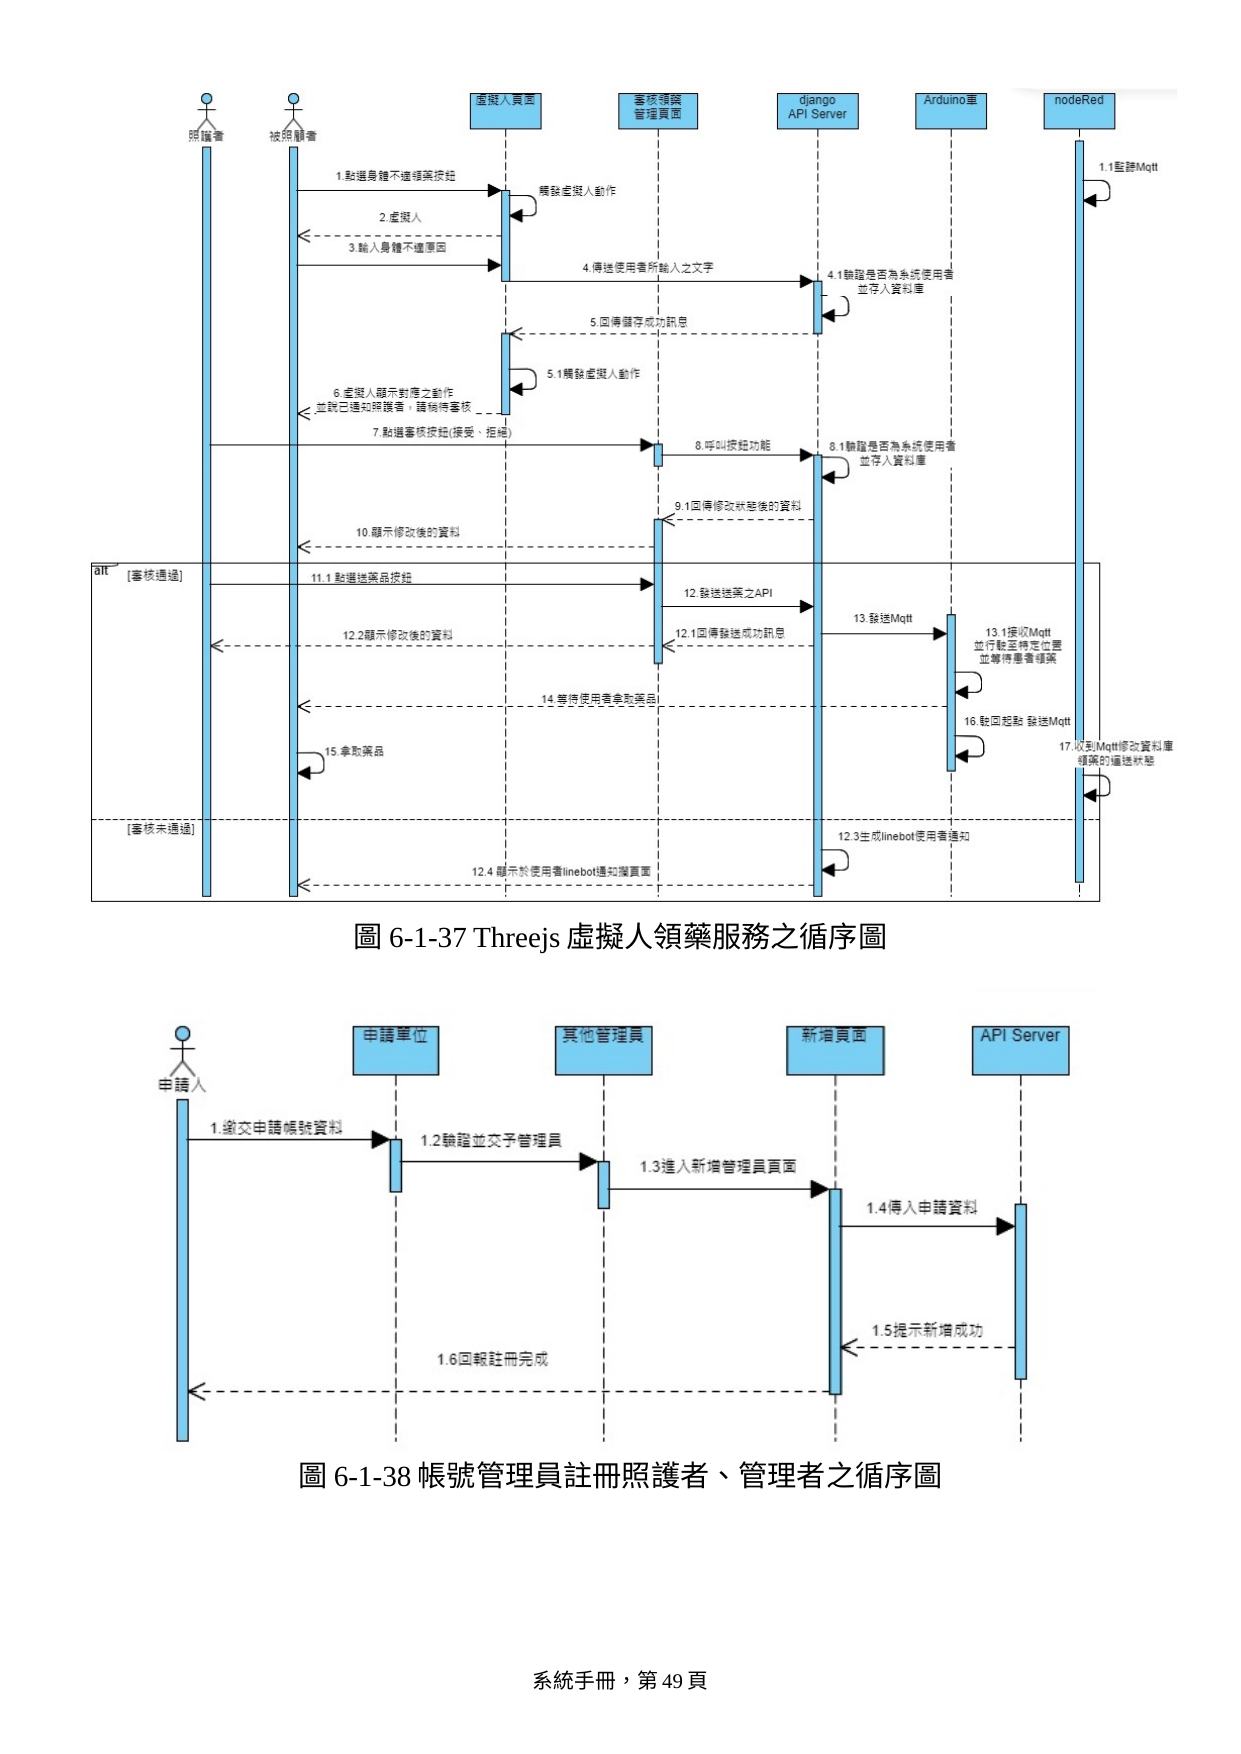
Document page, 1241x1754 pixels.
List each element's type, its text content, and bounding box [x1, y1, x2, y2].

picture [145, 989, 1096, 1453]
picture [88, 88, 1178, 914]
